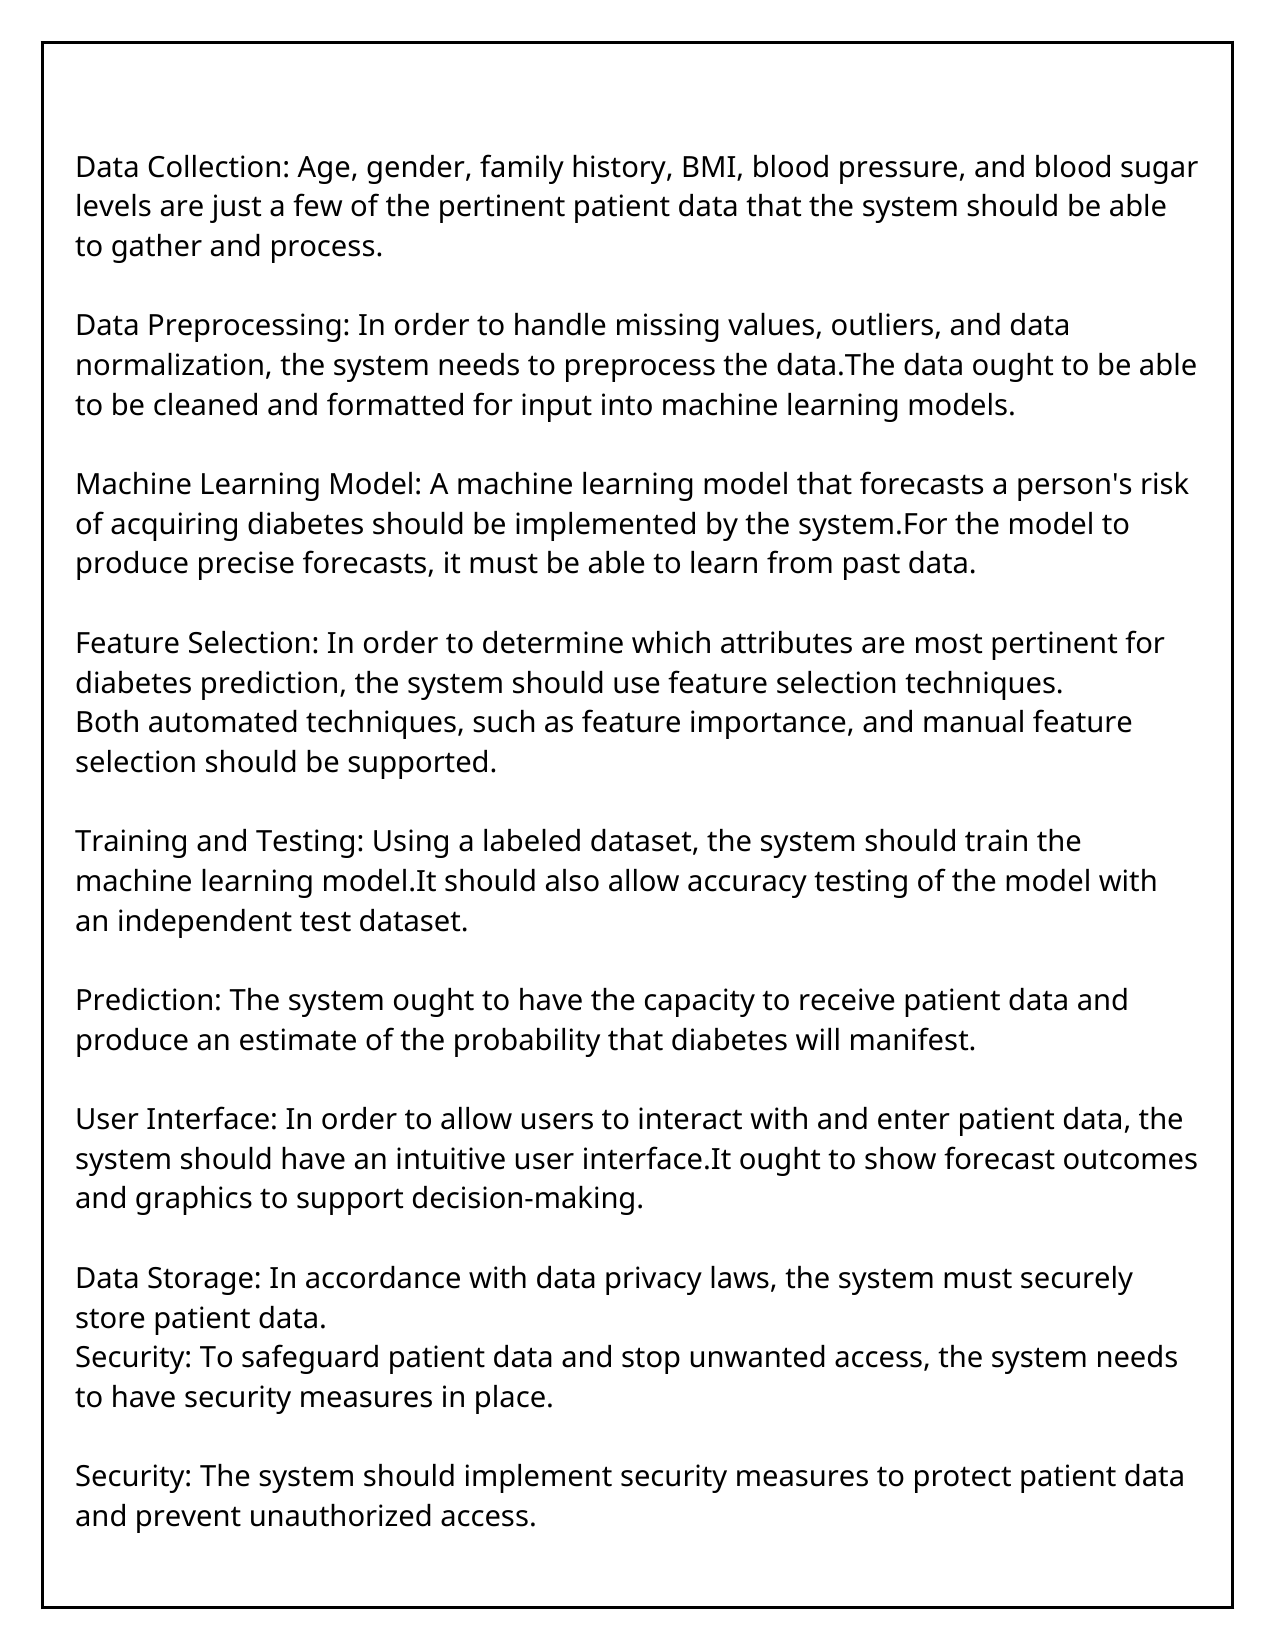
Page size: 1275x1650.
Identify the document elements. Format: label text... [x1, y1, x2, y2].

text Security: To safeguard patient data and stop unwanted access, the system needs to have security measures in place. [75, 1337, 1200, 1416]
text Feature Selection: In order to determine which attributes are most pertinent for diabetes prediction, the system should use feature selection techniques. [75, 622, 1200, 702]
text Data Preprocessing: In order to handle missing values, outliers, and data normalization, the system needs to preprocess the data.The data ought to be able to be cleaned and formatted for input into machine learning models. [75, 305, 1200, 424]
text Data Collection: Age, gender, family history, BMI, blood pressure, and blood sugar levels are just a few of the pertinent patient data that the system should be able to gather and process. [75, 146, 1200, 265]
text Data Storage: In accordance with data privacy laws, the system must securely store patient data. [75, 1257, 1200, 1337]
text Both automated techniques, such as feature importance, and manual feature selection should be supported. [75, 702, 1200, 781]
text Training and Testing: Using a labeled dataset, the system should train the machine learning model.It should also allow accuracy testing of the model with an independent test dataset. [75, 821, 1200, 940]
text Security: The system should implement security measures to protect patient data and prevent unauthorized access. [75, 1456, 1200, 1535]
text Prediction: The system ought to have the capacity to receive patient data and produce an estimate of the probability that diabetes will manifest. [75, 979, 1200, 1059]
text Machine Learning Model: A machine learning model that forecasts a person's risk of acquiring diabetes should be implemented by the system.For the model to produce precise forecasts, it must be able to learn from past data. [75, 463, 1200, 582]
text User Interface: In order to allow users to interact with and enter patient data, the system should have an intuitive user interface.It ought to show forecast outcomes and graphics to support decision-making. [75, 1098, 1200, 1217]
